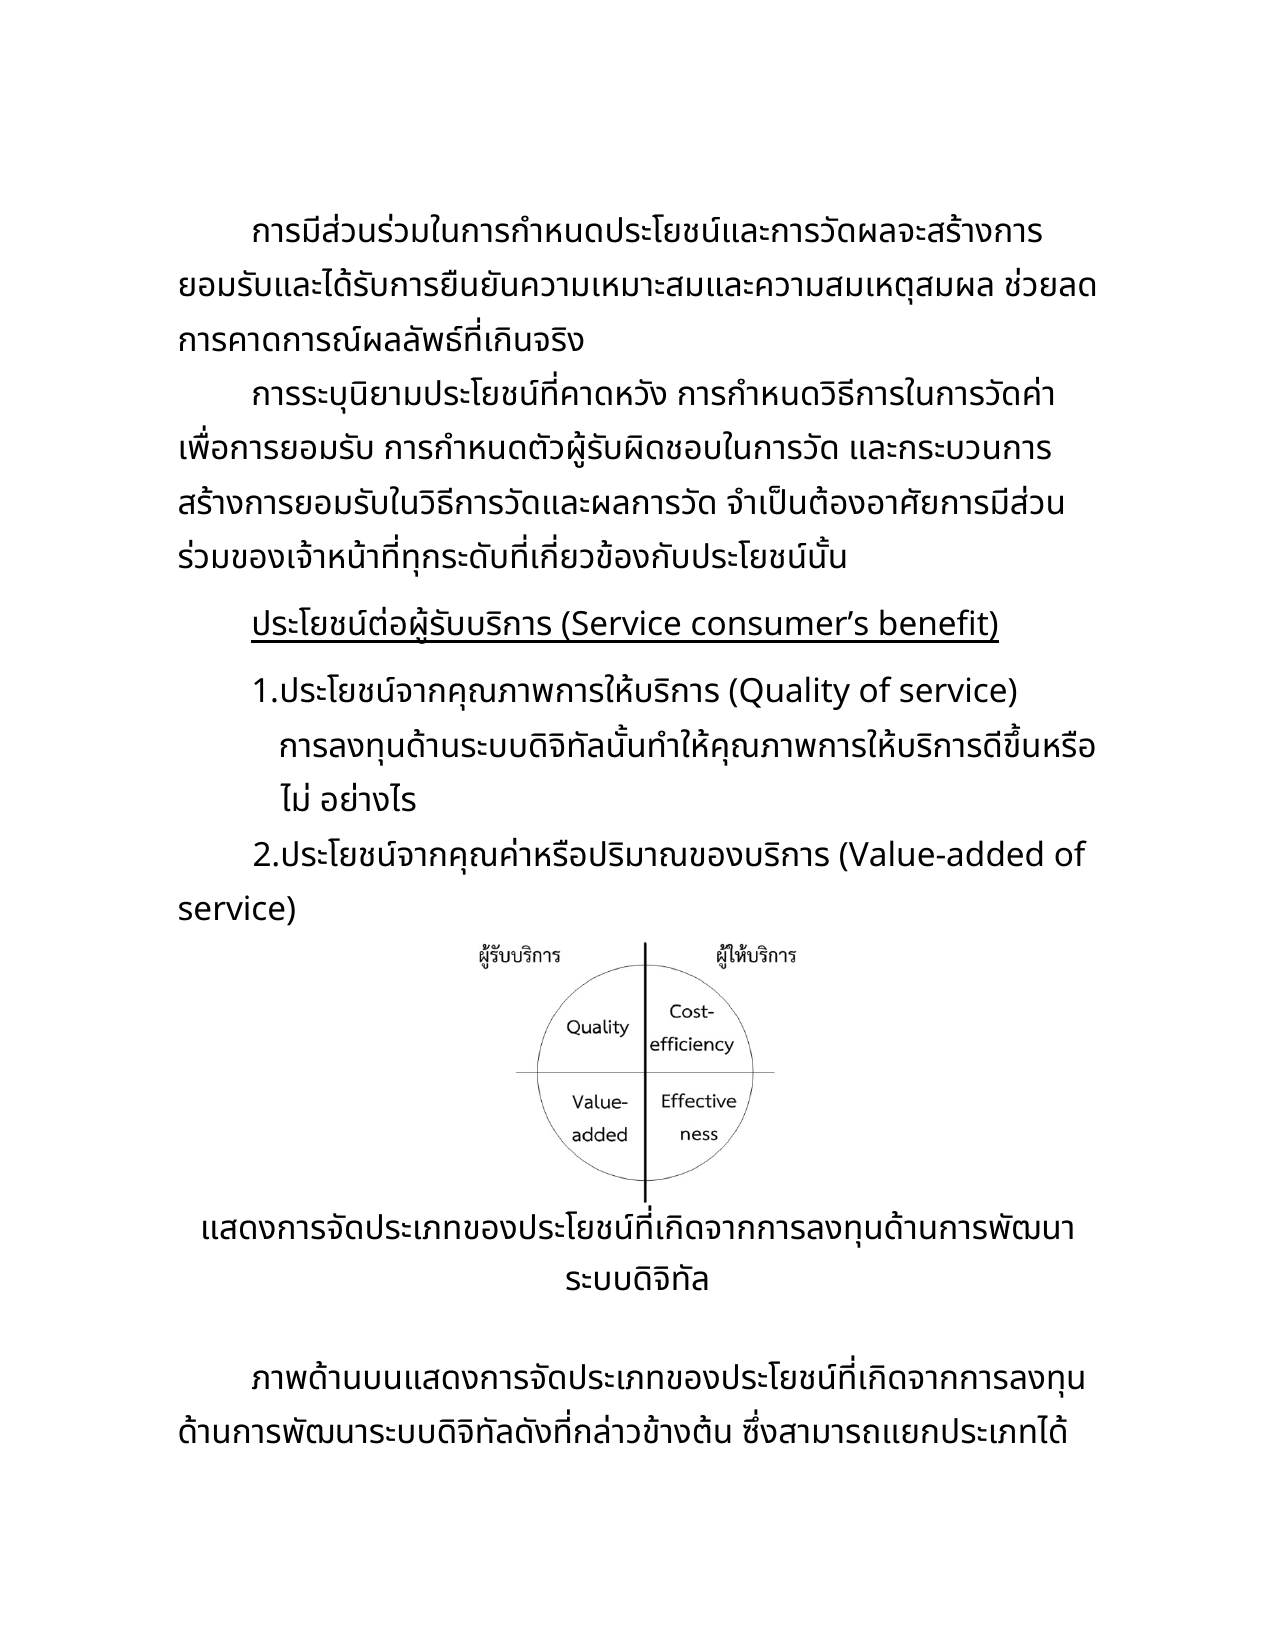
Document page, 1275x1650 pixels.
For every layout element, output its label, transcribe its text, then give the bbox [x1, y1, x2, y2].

picture [478, 933, 797, 1203]
text การลงทุนด้านระบบดิจิทัลนั้นทำให้คุณภาพการให้บริการดีขึ้นหรือไม่ อย่างไร [252, 722, 1098, 826]
text 1.ประโยชน์จากคุณภาพการให้บริการ (Quality of service) [177, 667, 1098, 718]
text 2.ประโยชน์จากคุณค่าหรือปริมาณของบริการ (Value-added of service) [177, 830, 1098, 930]
text การระบุนิยามประโยชน์ที่คาดหวัง การกำหนดวิธีการในการวัดค่าเพื่อการยอมรับ การกำหนดตัวผู้รับผิดชอบในการวัด และกระบวนการสร้างการยอมรับในวิธีการวัดและผลการวัด จำเป็นต้องอาศัยการมีส่วนร่วมของเจ้าหน้าที่ทุกระดับที่เกี่ยวข้องกับประโยชน์นั้น [177, 370, 1098, 583]
text ประโยชน์ต่อผู้รับบริการ (Service consumer’s benefit) [177, 600, 1098, 651]
text แสดงการจัดประเภทของประโยชน์ที่เกิดจากการลงทุนด้านการพัฒนาระบบดิจิทัล [177, 1204, 1098, 1305]
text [177, 1354, 1098, 1459]
text การมีส่วนร่วมในการกำหนดประโยชน์และการวัดผลจะสร้างการยอมรับและได้รับการยืนยันความเหมาะสมและความสมเหตุสมผล ช่วยลดการคาดการณ์ผลลัพธ์ที่เกินจริง [177, 207, 1098, 366]
